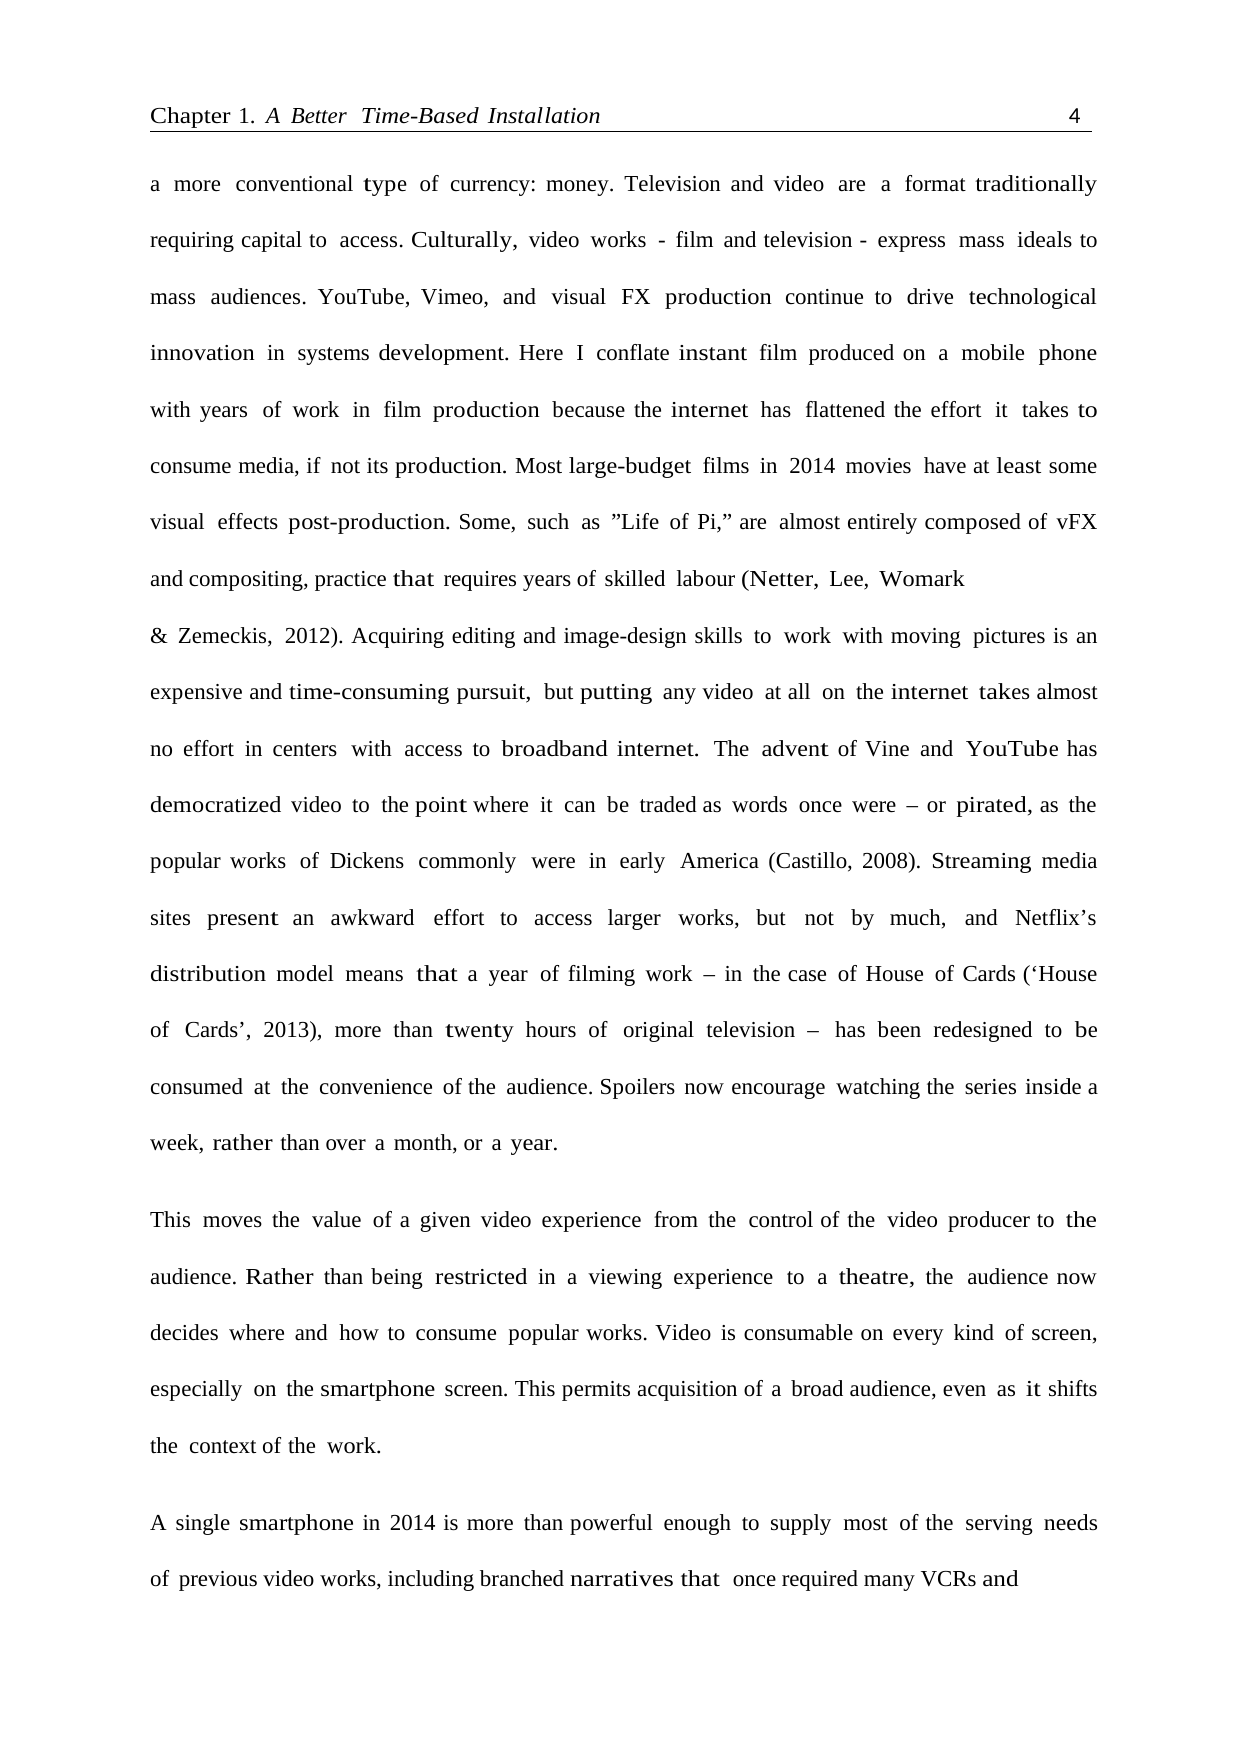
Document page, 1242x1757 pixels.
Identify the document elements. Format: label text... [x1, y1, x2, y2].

text A single smartphone in 2014 is more than powerful enough to supply most of the serving needs of previous video works, including branched narratives that once required many VCRs and [150, 1509, 1098, 1592]
text a more conventional type of currency: money. Television and video are a format traditionally requiring capital to access. Culturally, video works - film and television - express mass ideals to mass audiences. YouTube, Vimeo, and visual FX production continue to drive technological innovation in systems development. Here I conflate instant film produced on a mobile phone with years of work in film production because the internet has flattened the effort it takes to consume media, if not its production. Most large-budget films in 2014 movies have at least some visual effects post-production. Some, such as ”Life of Pi,” are almost entirely composed of vFX and compositing, practice that requires years of skilled labour (Netter, Lee, Womark [150, 170, 1098, 591]
text & Zemeckis, 2012). Acquiring editing and image-design skills to work with moving pictures is an expensive and time-consuming pursuit, but putting any video at all on the internet takes almost no effort in centers with access to broadband internet. The advent of Vine and YouTube has democratized video to the point where it can be traded as words once were – or pirated, as the popular works of Dickens commonly were in early America (Castillo, 2008). Streaming media sites present an awkward effort to access larger works, but not by much, and Netflix’s distribution model means that a year of filming work – in the case of House of Cards (‘House of Cards’, 2013), more than twenty hours of original television – has been redesigned to be consumed at the convenience of the audience. Spoilers now encourage watching the series inside a week, rather than over a month, or a year. [150, 622, 1098, 1156]
text This moves the value of a given video experience from the control of the video producer to the audience. Rather than being restricted in a viewing experience to a theatre, the audience now decides where and how to consume popular works. Video is consumable on every kind of screen, especially on the smartphone screen. This permits acquisition of a broad audience, even as it shifts the context of the work. [150, 1206, 1098, 1458]
